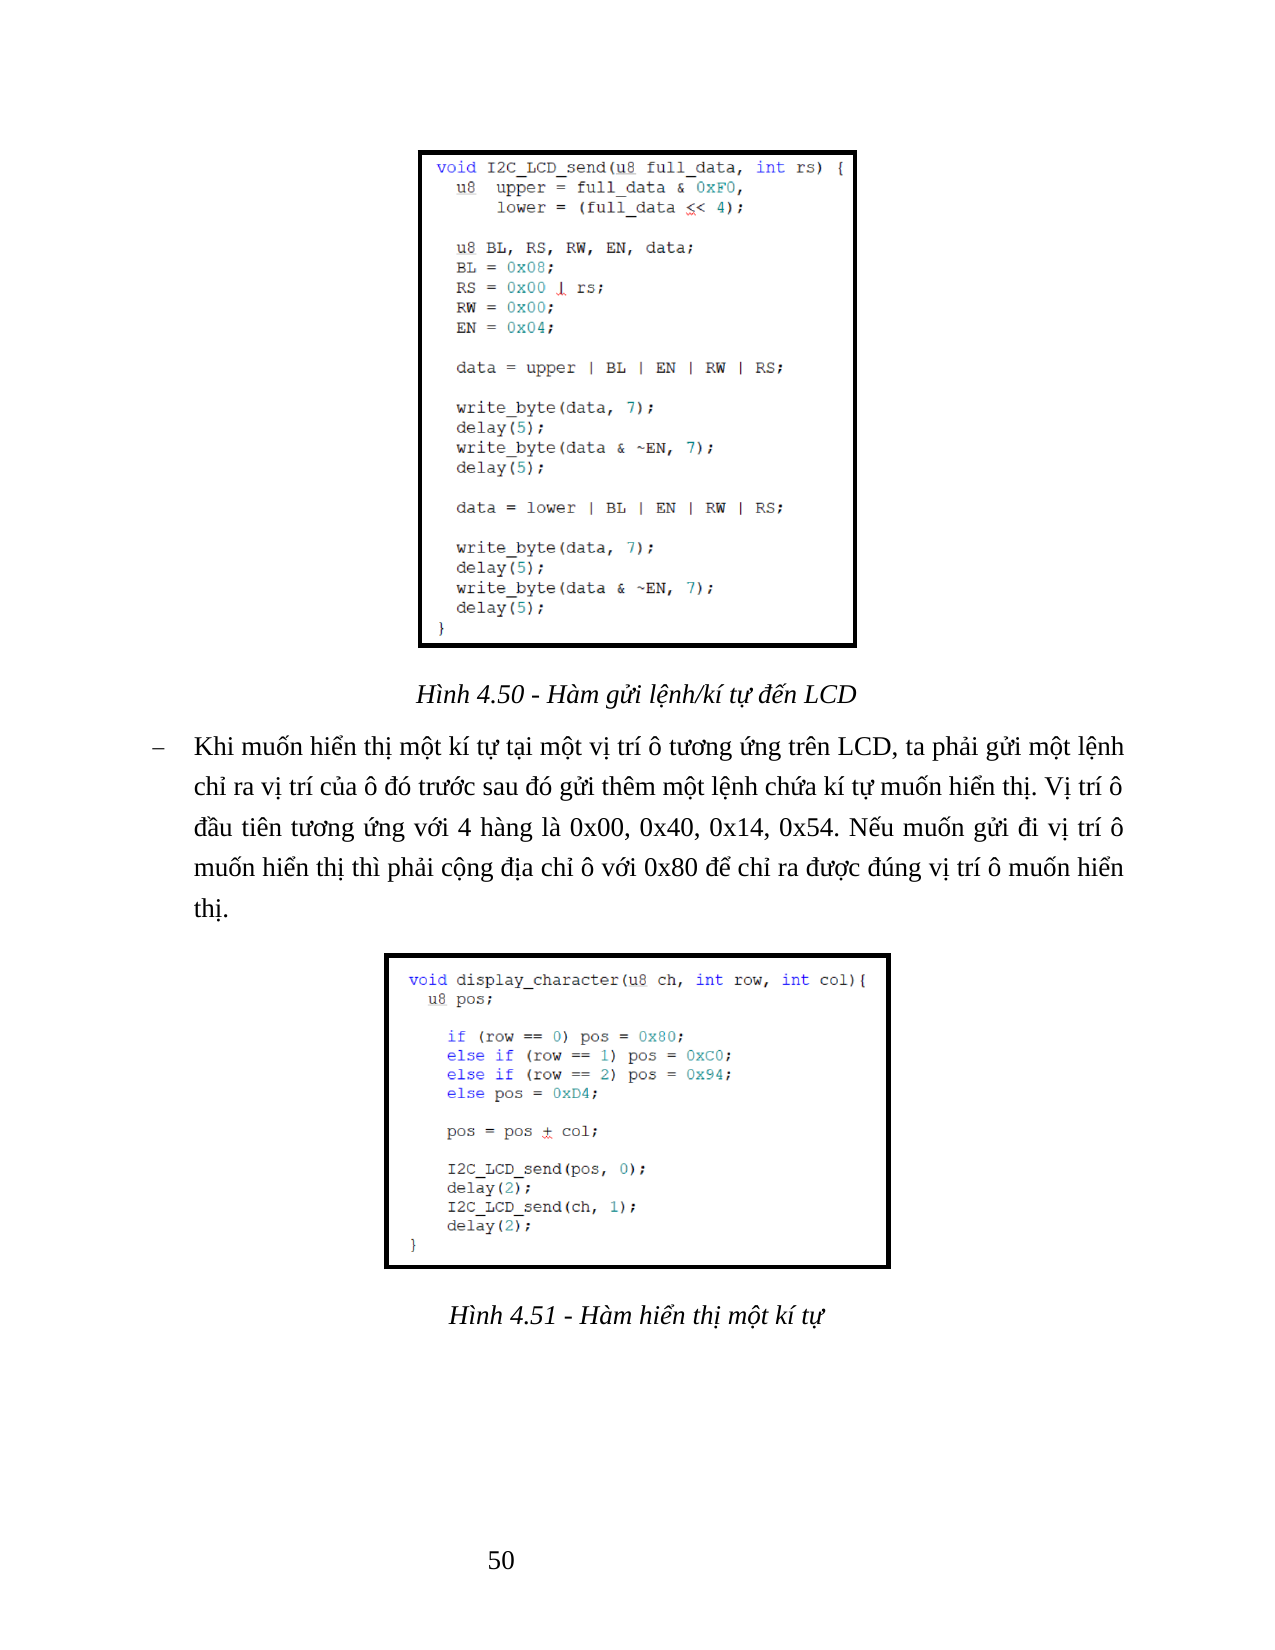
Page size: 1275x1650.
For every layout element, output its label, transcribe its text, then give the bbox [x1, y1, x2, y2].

picture [422, 155, 853, 643]
picture [389, 958, 886, 1265]
list Khi muốn hiển thị một kí tự tại một vị trí ô tương ứng trên LCD, ta phải gửi một lệnh chỉ ra vị trí của ô đó trước sau đó gửi thêm một lệnh chứa kí tự muốn hiển thị. Vị trí ô đầu tiên tương ứng với 4 hàng là 0x00, 0x40, 0x14, 0x54. Nếu muốn gửi đi vị trí ô muốn hiển thị thì phải cộng địa chỉ ô với 0x80 để chỉ ra được đúng vị trí ô muốn hiển thị. [150, 730, 1125, 923]
